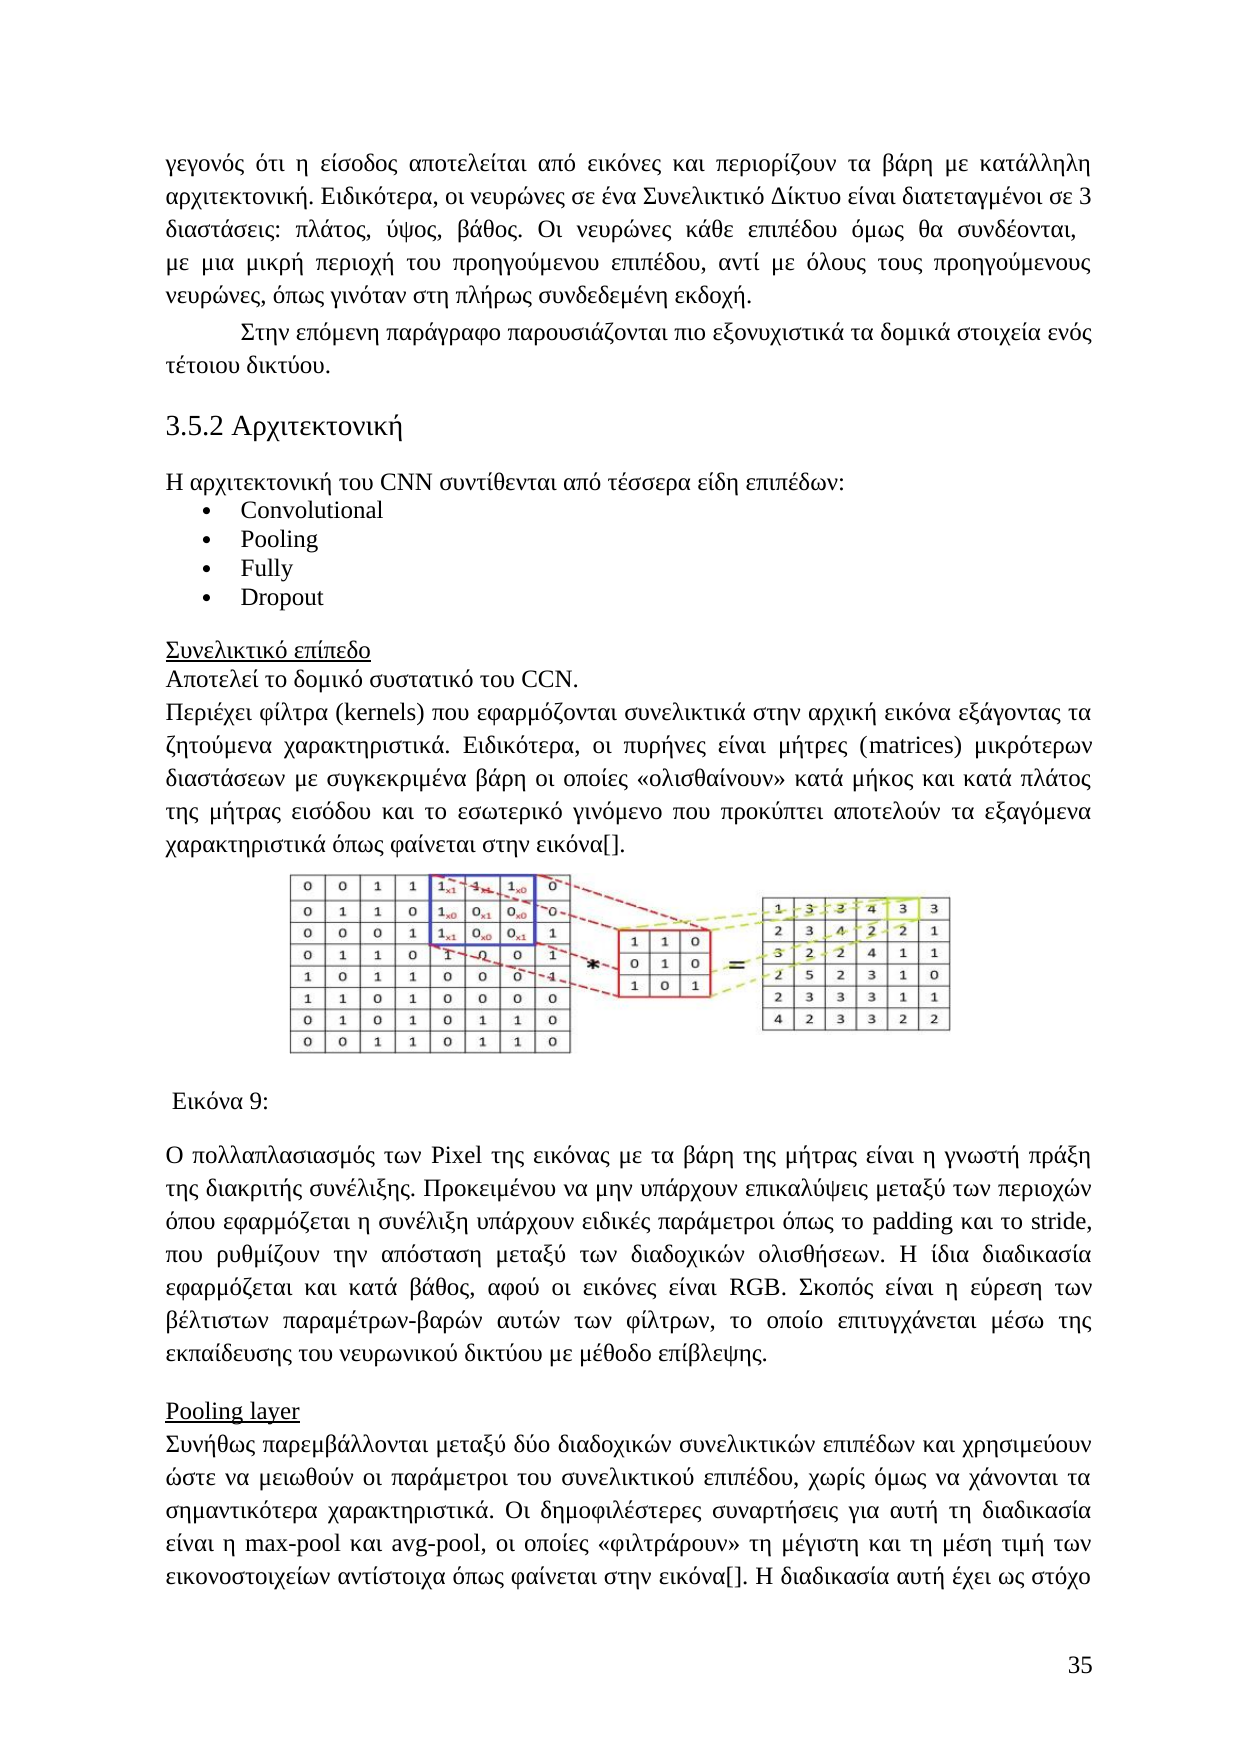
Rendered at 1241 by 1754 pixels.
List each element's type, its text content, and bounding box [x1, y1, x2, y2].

text Η αρχιτεκτονική του CNN συντίθενται από τέσσερα είδη επιπέδων: [165, 467, 1092, 495]
text Συνελικτικό επίπεδο [165, 635, 1092, 664]
text Εικόνα 9: [165, 1086, 1092, 1115]
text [165, 148, 1092, 308]
text Περιέχει φίλτρα (kernels) που εφαρμόζονται συνελικτικά στην αρχική εικόνα εξάγοντας τα ζητούμενα χαρακτηριστικά. Ειδικότερα, οι πυρήνες είναι μήτρες (matrices) μικρότερων διαστάσεων με συγκεκριμένα βάρη οι οποίες «ολισθαίνουν» κατά μήκος και κατά πλάτος της μήτρας εισόδου και το εσωτερικό γινόμενο που προκύπτει αποτελούν τα εξαγόμενα χαρακτηριστικά όπως φαίνεται στην εικόνα[]. [165, 697, 1092, 858]
list Pooling [203, 524, 1092, 553]
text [165, 1429, 1092, 1590]
list Dropout [203, 582, 1092, 610]
list Convolutional [203, 495, 1092, 524]
list Fully [203, 553, 1092, 582]
text Ο πολλαπλασιασμός των Pixel της εικόνας με τα βάρη της μήτρας είναι η γνωστή πράξη της διακριτής συνέλιξης. Προκειμένου να μην υπάρχουν επικαλύψεις μεταξύ των περιοχών όπου εφαρμόζεται η συνέλιξη υπάρχουν ειδικές παράμετροι όπως το padding και το stride, που ρυθμίζουν την απόσταση μεταξύ των διαδοχικών ολισθήσεων. Η ίδια διαδικασία εφαρμόζεται και κατά βάθος, αφού οι εικόνες είναι RGB. Σκοπός είναι η εύρεση των βέλτιστων παραμέτρων-βαρών αυτών των φίλτρων, το οποίο επιτυγχάνεται μέσω της εκπαίδευσης του νευρωνικού δικτύου με μέθοδο επίβλεψης. [165, 1140, 1092, 1367]
text Αποτελεί το δομικό συστατικό του CCN. [165, 664, 1092, 693]
text Στην επόμενη παράγραφο παρουσιάζονται πιο εξονυχιστικά τα δομικά στοιχεία ενός τέτοιου δικτύου. [165, 317, 1092, 379]
picture [289, 873, 951, 1054]
text Pooling layer [165, 1396, 1092, 1425]
subtitle 3.5.2 Αρχιτεκτονική [165, 408, 1092, 442]
